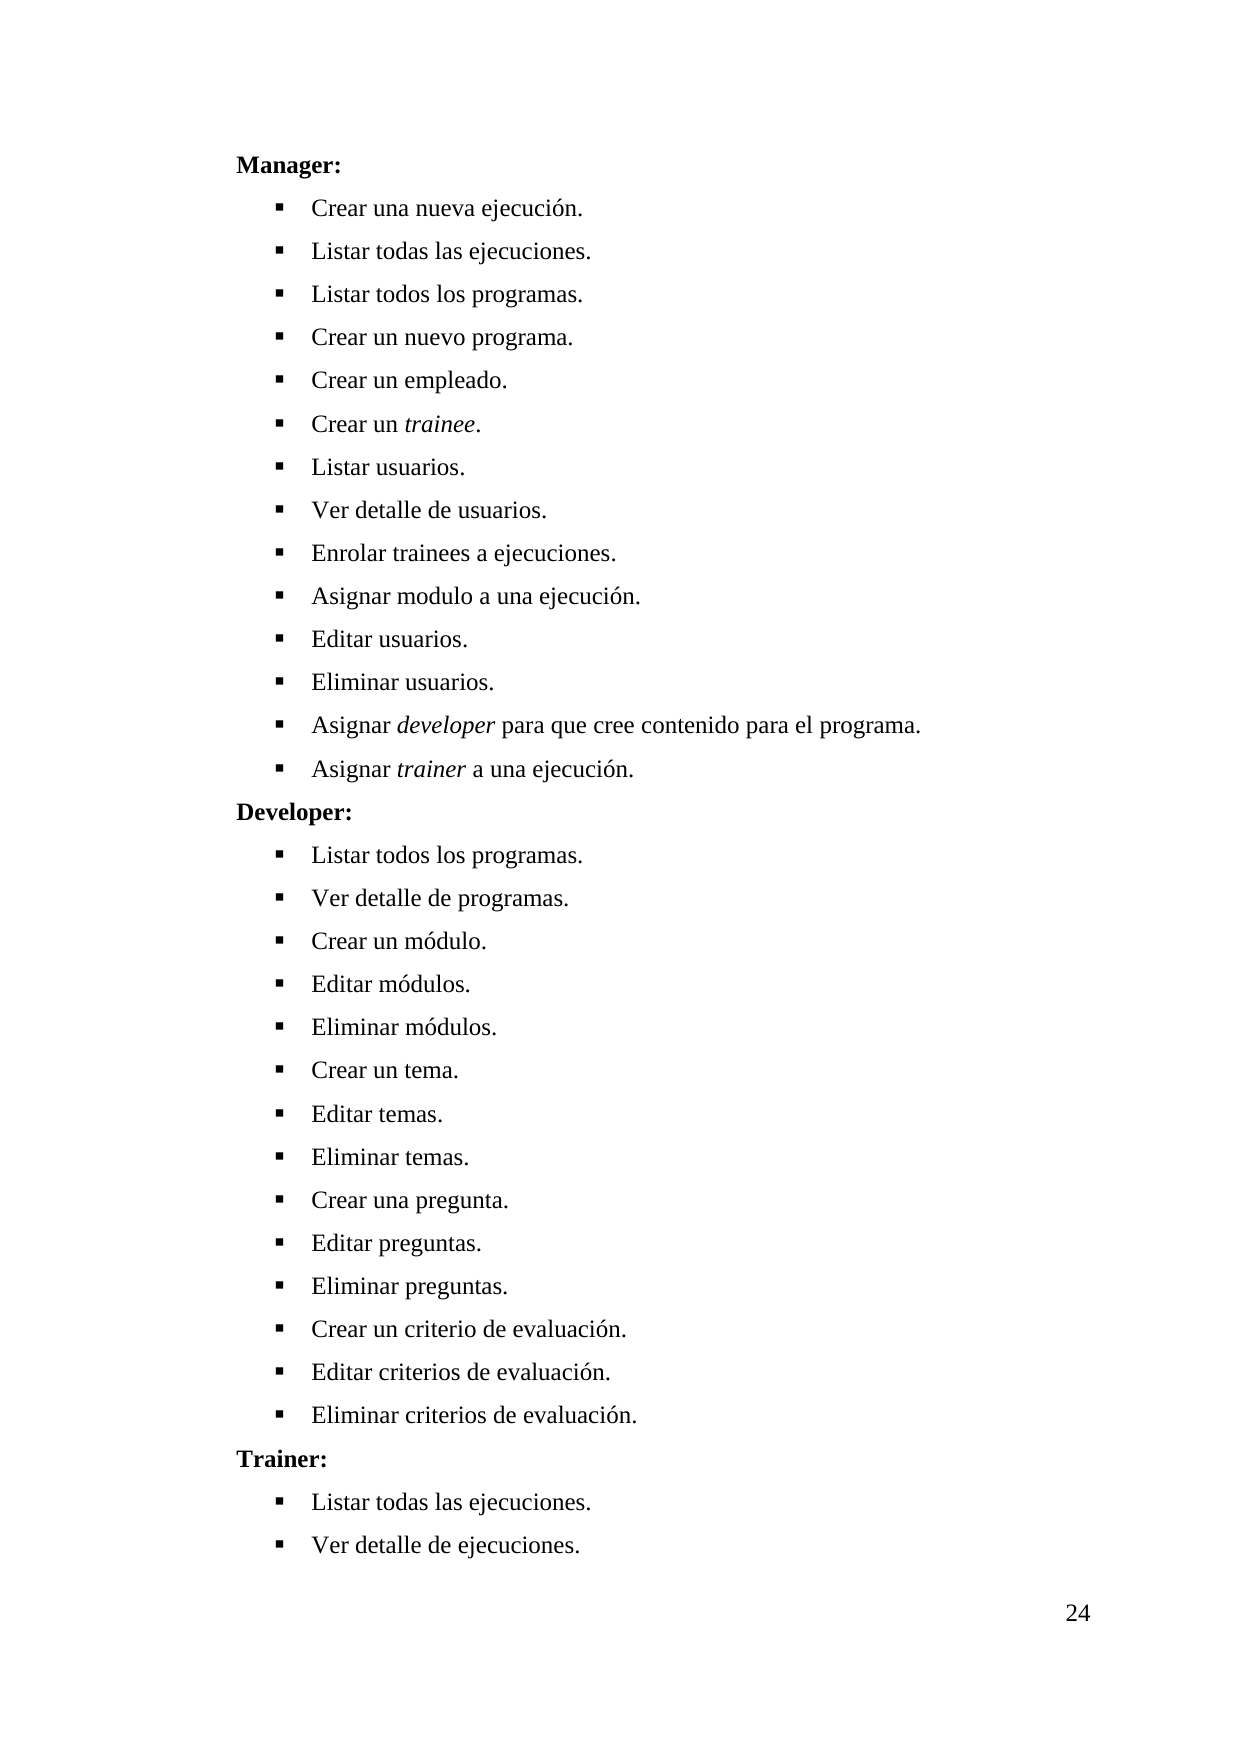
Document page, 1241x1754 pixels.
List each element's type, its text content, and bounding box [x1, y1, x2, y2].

list Listar todos los programas. [274, 840, 1090, 869]
list Crear un criterio de evaluación. [274, 1314, 1090, 1343]
list Editar preguntas. [274, 1228, 1090, 1257]
list Listar todas las ejecuciones. [274, 1487, 1090, 1516]
list Editar usuarios. [274, 624, 1090, 653]
list Asignar modulo a una ejecución. [274, 581, 1090, 610]
list Crear un tema. [274, 1056, 1090, 1084]
list Editar módulos. [274, 969, 1090, 998]
list Eliminar preguntas. [274, 1271, 1090, 1300]
list Ver detalle de ejecuciones. [274, 1530, 1090, 1559]
list Crear un nuevo programa. [274, 322, 1090, 351]
list Eliminar usuarios. [274, 667, 1090, 696]
list Eliminar módulos. [274, 1012, 1090, 1041]
list Listar usuarios. [274, 452, 1090, 481]
list Asignar developer para que cree contenido para el programa. [274, 711, 1090, 739]
subtitle Trainer: [236, 1444, 1090, 1472]
list Enrolar trainees a ejecuciones. [274, 538, 1090, 567]
list Listar todos los programas. [274, 279, 1090, 308]
list Editar temas. [274, 1099, 1090, 1127]
list Listar todas las ejecuciones. [274, 236, 1090, 265]
list Ver detalle de programas. [274, 883, 1090, 912]
list Crear una pregunta. [274, 1185, 1090, 1214]
list Ver detalle de usuarios. [274, 495, 1090, 524]
subtitle Developer: [236, 797, 1090, 826]
list Crear un trainee. [274, 409, 1090, 437]
list Eliminar criterios de evaluación. [274, 1401, 1090, 1429]
subtitle Manager: [236, 150, 1090, 179]
list Eliminar temas. [274, 1142, 1090, 1171]
list Crear una nueva ejecución. [274, 193, 1090, 222]
list Asignar trainer a una ejecución. [274, 754, 1090, 782]
list Crear un módulo. [274, 926, 1090, 955]
list Editar criterios de evaluación. [274, 1357, 1090, 1386]
list Crear un empleado. [274, 366, 1090, 394]
